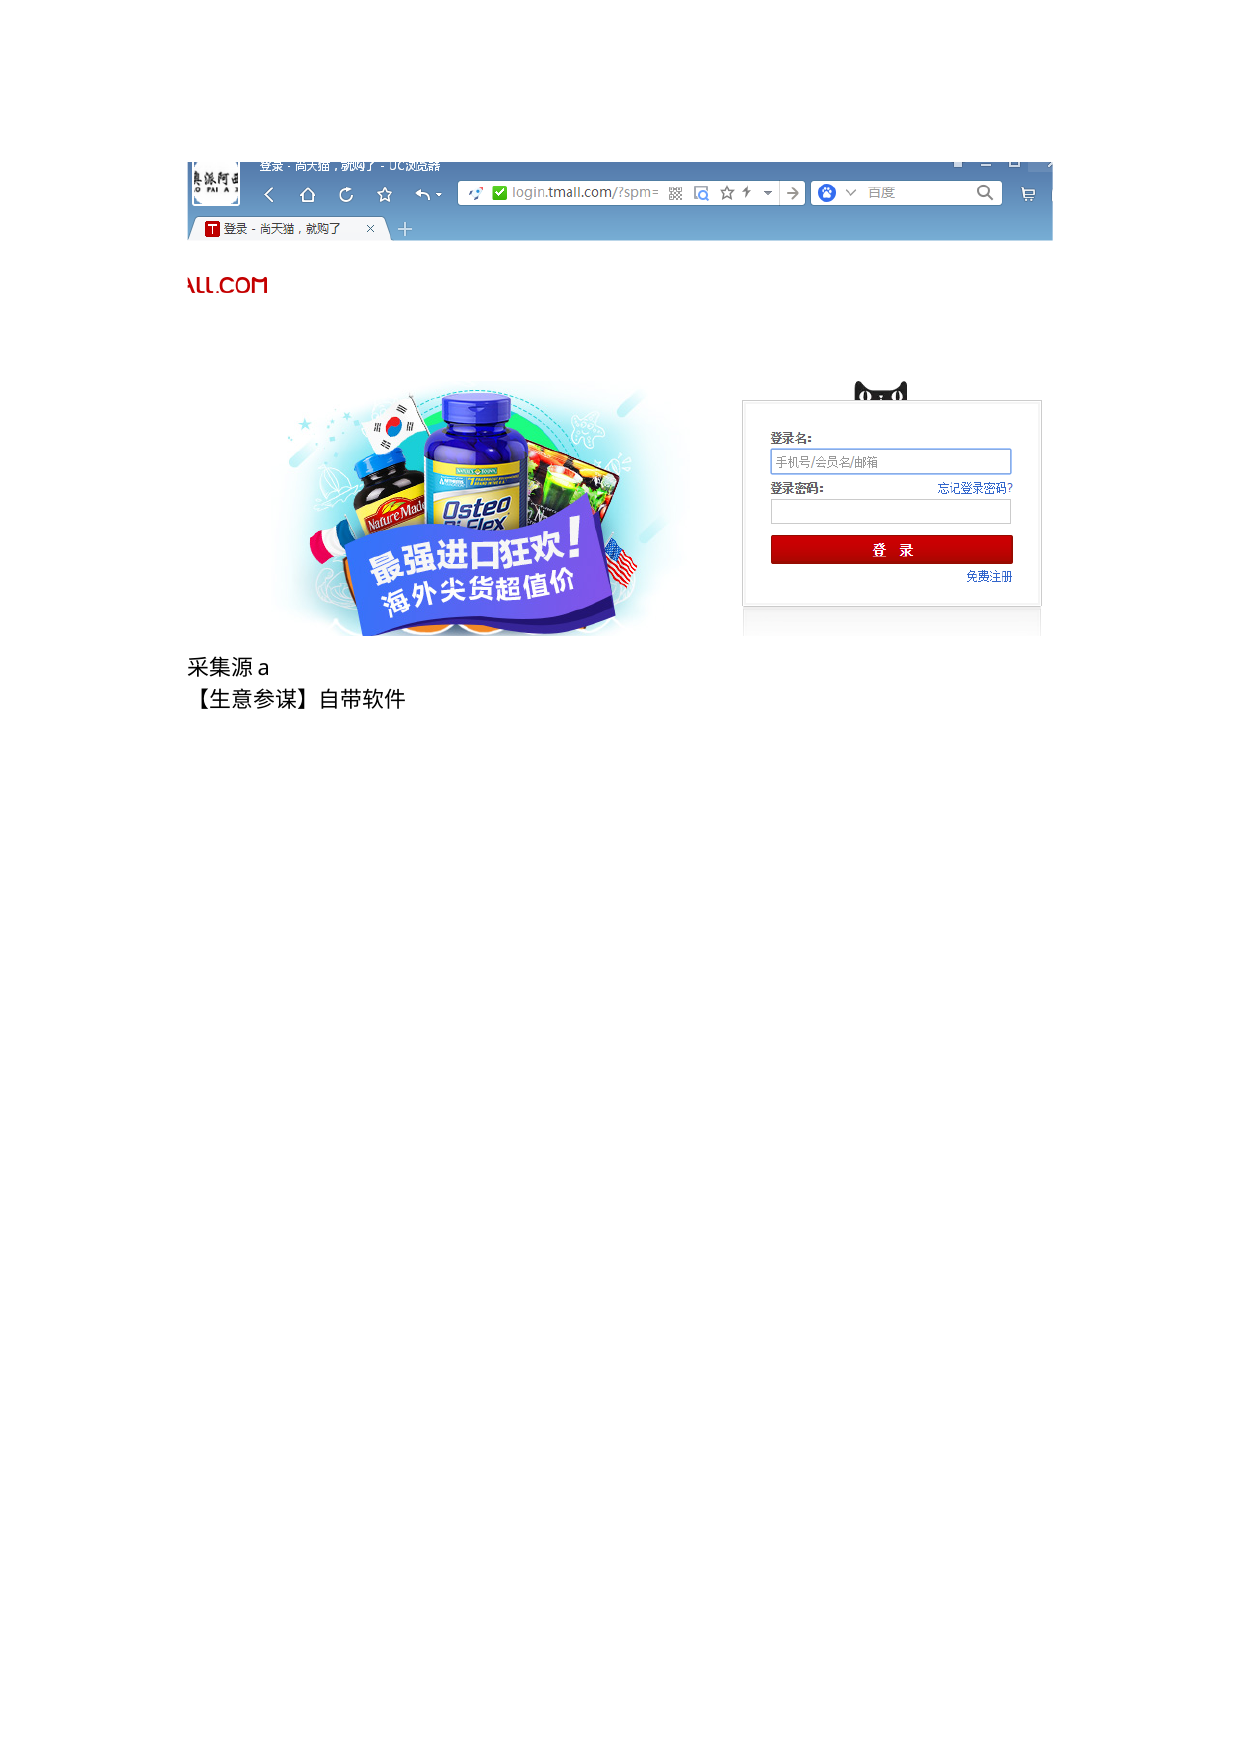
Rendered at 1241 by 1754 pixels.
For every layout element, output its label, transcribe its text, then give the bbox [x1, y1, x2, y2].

text 采集源a [187, 649, 1053, 682]
picture [187, 162, 1053, 636]
text 【生意参谋】自带软件 [187, 682, 1053, 714]
